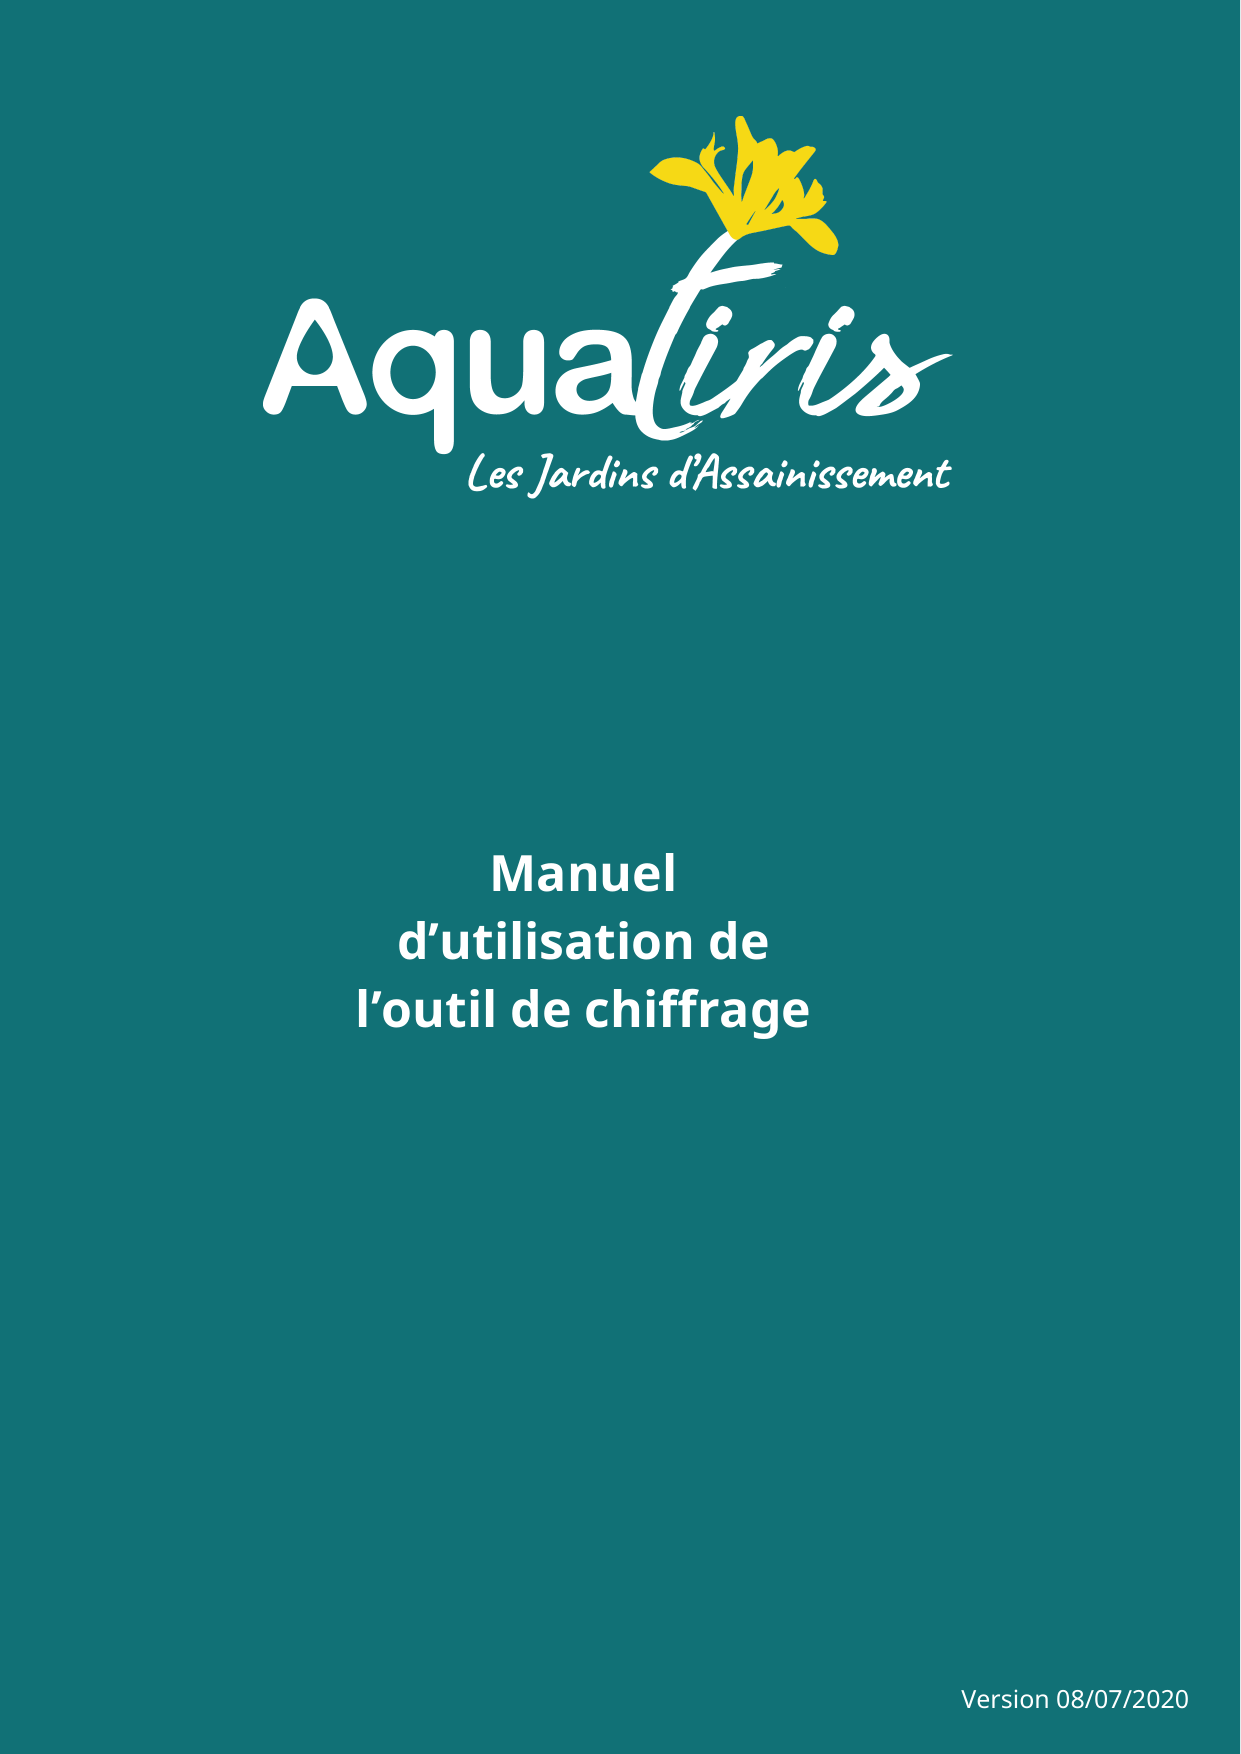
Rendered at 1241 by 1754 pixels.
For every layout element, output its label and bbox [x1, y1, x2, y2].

picture [147, 0, 1068, 614]
